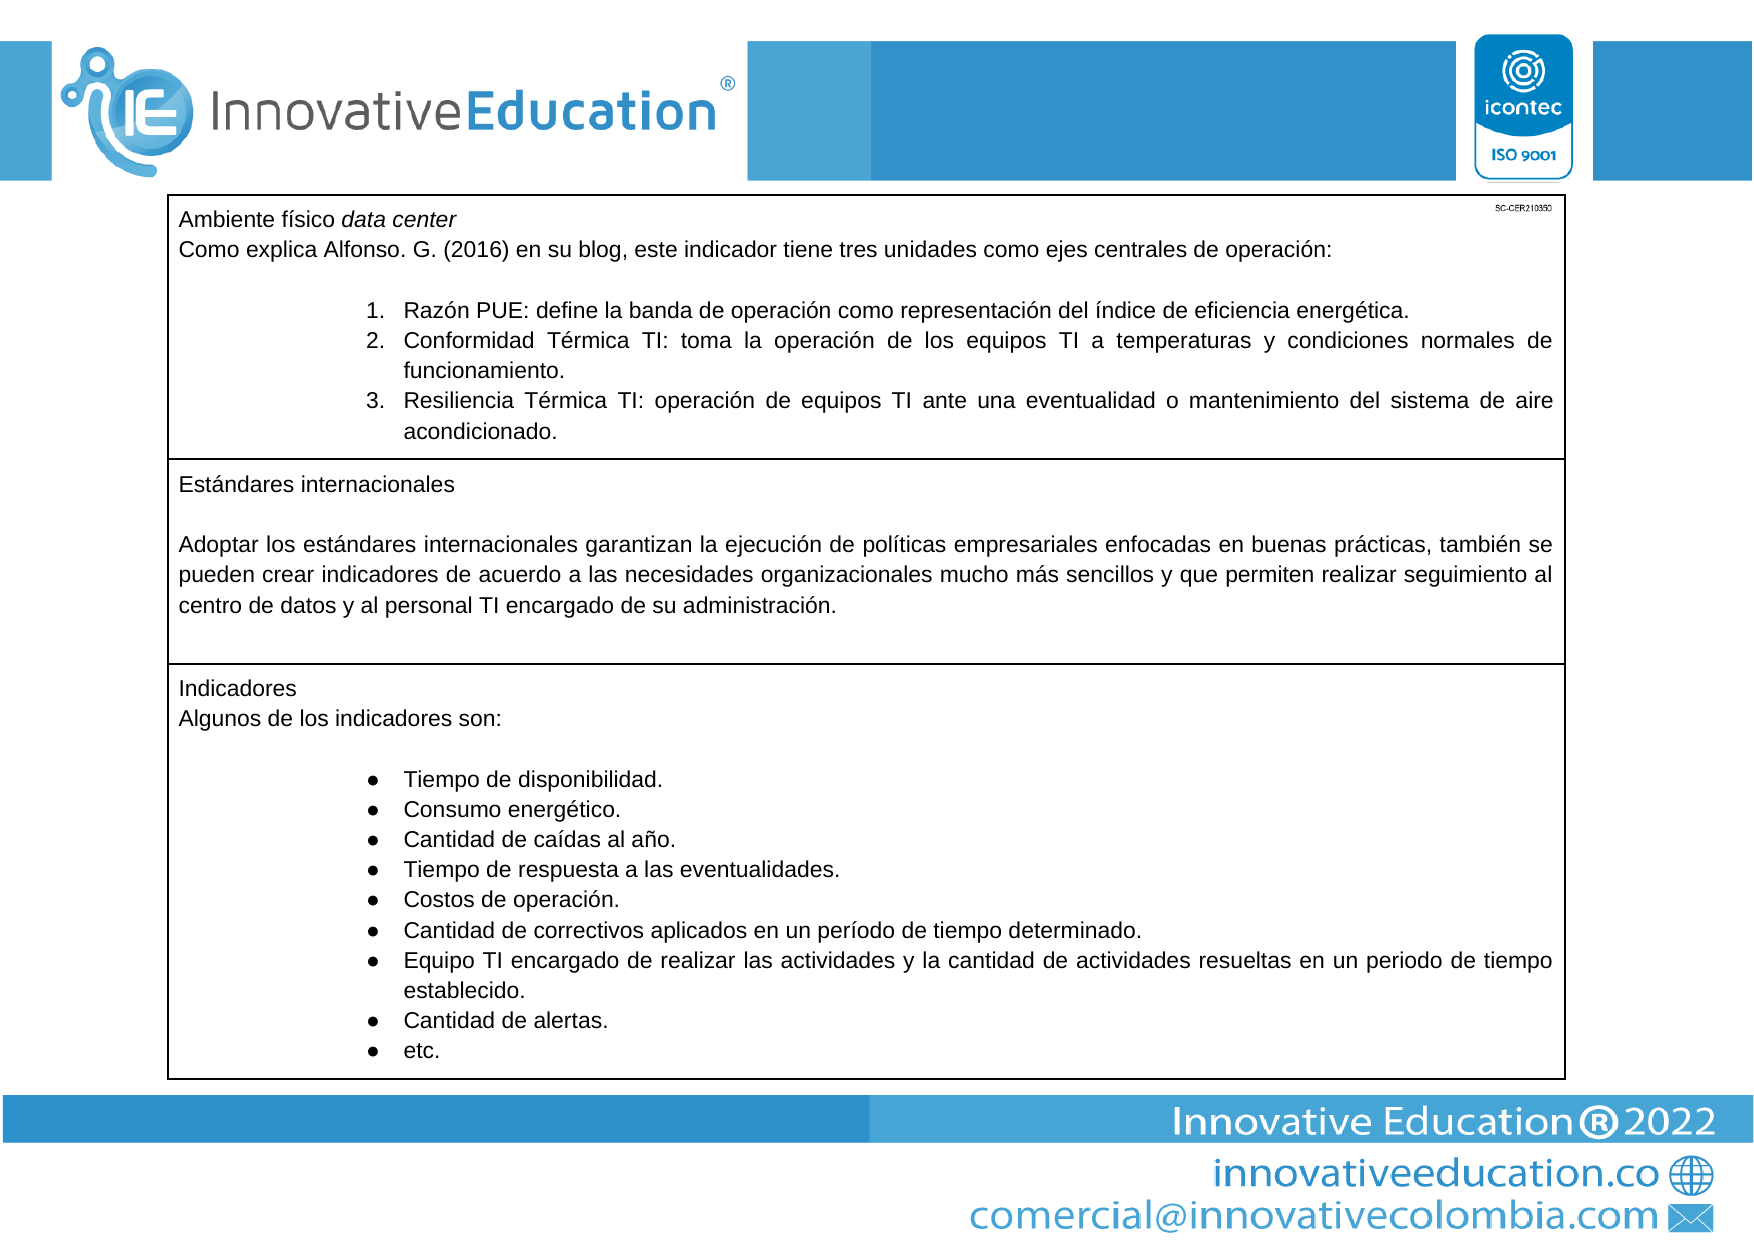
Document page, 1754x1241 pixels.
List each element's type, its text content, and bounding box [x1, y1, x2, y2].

table_cell Ambiente físico data center Como explica Alfonso. G. (2016) en su blog, este indicador tiene tres unidades como ejes centrales de operación: Razón PUE: define la banda de operación como representación del índice de eficiencia energética. Conformidad Térmica TI: toma la operación de los equipos TI a temperaturas y condiciones normales de funcionamiento. Resiliencia Térmica TI: operación de equipos TI ante una eventualidad o mantenimiento del sistema de aire acondicionado. [169, 196, 1564, 458]
picture [1593, 28, 1752, 194]
table_cell Estándares internacionales Adoptar los estándares internacionales garantizan la ejecución de políticas empresariales enfocadas en buenas prácticas, también se pueden crear indicadores de acuerdo a las necesidades organizacionales mucho más sencillos y que permiten realizar seguimiento al centro de datos y al personal TI encargado de su administración. [169, 460, 1564, 662]
picture [2, 1093, 1754, 1239]
picture [0, 28, 1456, 194]
picture [1471, 32, 1576, 214]
